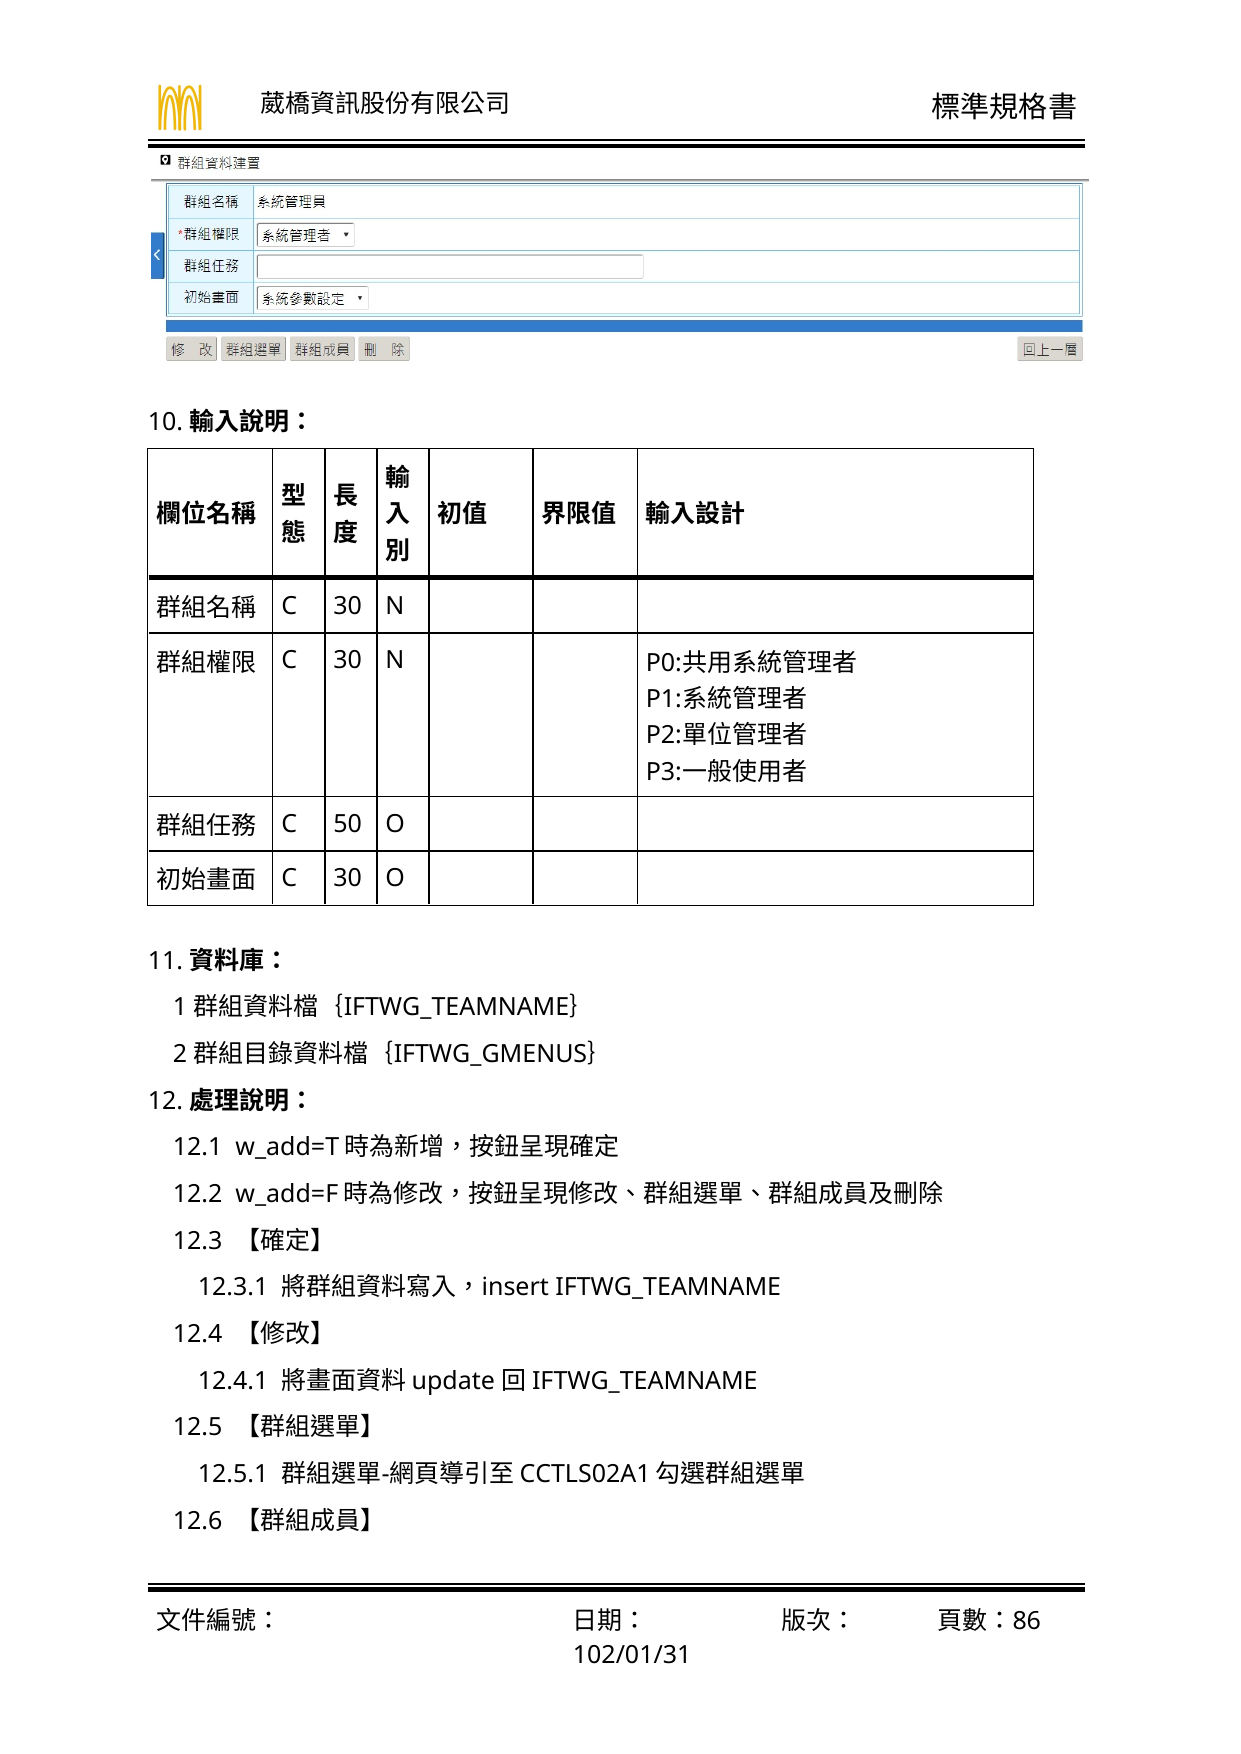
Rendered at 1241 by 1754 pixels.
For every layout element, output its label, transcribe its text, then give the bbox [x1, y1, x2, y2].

text 12. 處理說明： [148, 1080, 1092, 1116]
text 11. 資料庫： [148, 940, 1092, 976]
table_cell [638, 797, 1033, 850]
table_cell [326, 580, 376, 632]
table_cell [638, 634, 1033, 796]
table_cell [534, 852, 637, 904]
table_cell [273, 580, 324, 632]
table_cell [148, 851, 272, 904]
text 12.2 w_add=F時為修改，按鈕呈現修改、群組選單、群組成員及刪除 [173, 1173, 1092, 1210]
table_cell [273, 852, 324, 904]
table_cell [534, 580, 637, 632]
picture [156, 83, 203, 131]
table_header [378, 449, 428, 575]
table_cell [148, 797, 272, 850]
text 12.6 【群組成員】 [173, 1500, 1092, 1536]
text 12.3 【確定】 [173, 1220, 1092, 1256]
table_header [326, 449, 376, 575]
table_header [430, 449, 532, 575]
text 1 群組資料檔｛IFTWG_TEAMNAME｝ [173, 987, 1092, 1023]
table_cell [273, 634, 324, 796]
text 12.5 【群組選單】 [173, 1407, 1092, 1443]
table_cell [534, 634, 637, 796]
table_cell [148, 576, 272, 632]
text 12.4 【修改】 [173, 1313, 1092, 1350]
text 12.1 w_add=T時為新增，按鈕呈現確定 [173, 1127, 1092, 1163]
picture [151, 148, 1089, 367]
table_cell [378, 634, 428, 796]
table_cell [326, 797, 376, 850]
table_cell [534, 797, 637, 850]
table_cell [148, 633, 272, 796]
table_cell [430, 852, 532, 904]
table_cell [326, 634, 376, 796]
text 12.5.1 群組選單-網頁導引至CCTLS02A1勾選群組選單 [198, 1453, 1092, 1490]
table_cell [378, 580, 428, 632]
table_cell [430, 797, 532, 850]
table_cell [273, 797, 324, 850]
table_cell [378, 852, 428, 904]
text 12.3.1 將群組資料寫入，insert IFTWG_TEAMNAME [198, 1267, 1092, 1303]
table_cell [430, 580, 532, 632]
text 12.4.1 將畫面資料update 回 IFTWG_TEAMNAME [198, 1360, 1092, 1396]
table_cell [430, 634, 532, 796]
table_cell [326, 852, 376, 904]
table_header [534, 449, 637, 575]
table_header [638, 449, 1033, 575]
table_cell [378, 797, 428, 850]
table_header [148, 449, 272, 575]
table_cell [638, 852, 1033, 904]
text 10. 輸入說明： [148, 401, 1092, 437]
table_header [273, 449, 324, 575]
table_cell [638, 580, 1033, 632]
text 2 群組目錄資料檔｛IFTWG_GMENUS｝ [173, 1033, 1092, 1070]
